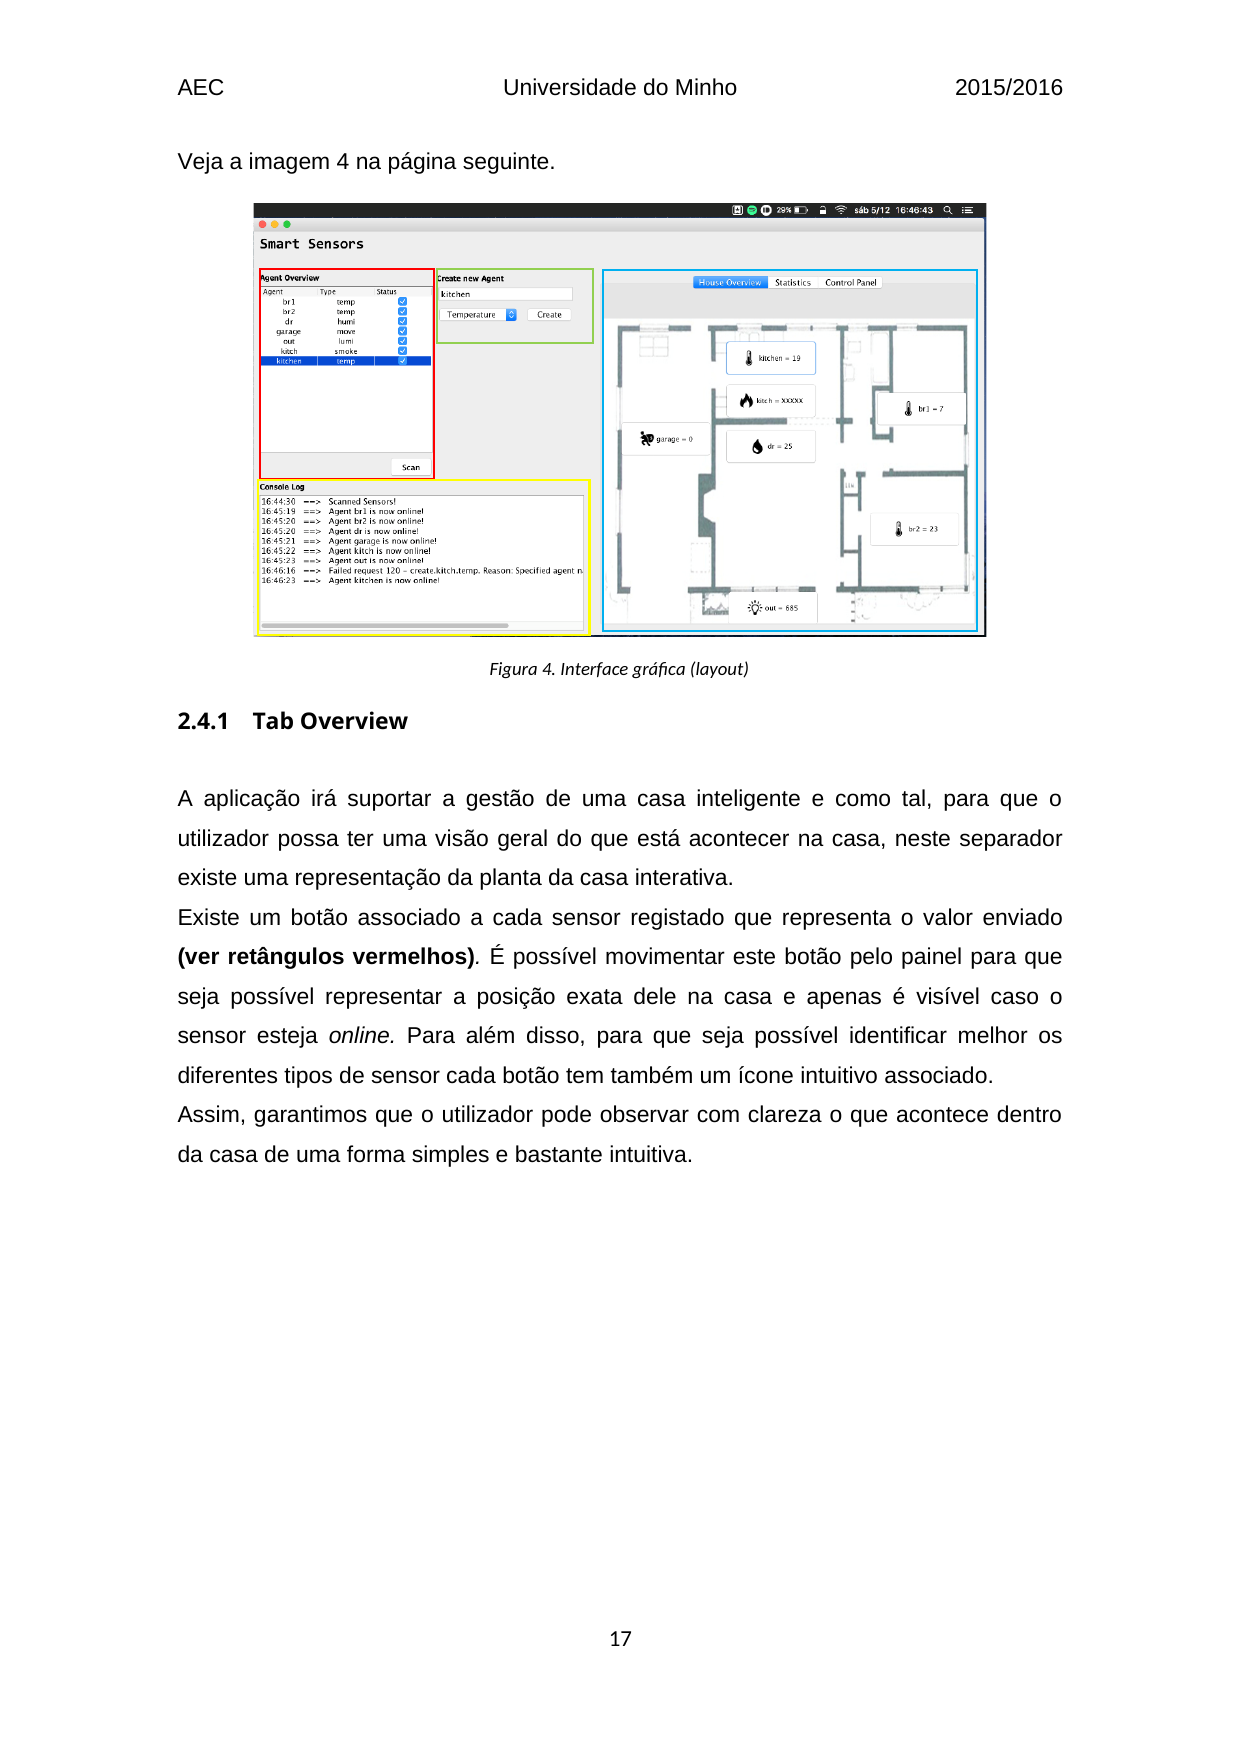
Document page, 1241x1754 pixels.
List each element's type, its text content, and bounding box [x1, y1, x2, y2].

text A aplicação irá suportar a gestão de uma casa inteligente e como tal, para que o utilizador possa ter uma visão geral do que está acontecer na casa, neste separador existe uma representação da planta da casa interativa. [177, 785, 1063, 891]
subtitle Tab Overview [177, 704, 1063, 736]
text Assim, garantimos que o utilizador pode observar com clareza o que acontece dentro da casa de uma forma simples e bastante intuitiva. [177, 1101, 1063, 1167]
text Veja a imagem 4 na página seguinte. [177, 148, 1063, 174]
text Existe um botão associado a cada sensor registado que representa o valor enviado (ver retângulos vermelhos). É possível movimentar este botão pelo painel para que seja possível representar a posição exata dele na casa e apenas é visível caso o sensor esteja online. Para além disso, para que seja possível identificar melhor os diferentes tipos de sensor cada botão tem também um ícone intuitivo associado. [177, 904, 1063, 1088]
picture [253, 203, 987, 637]
text Figura 4. Interface gráfica (layout) [177, 657, 1063, 680]
